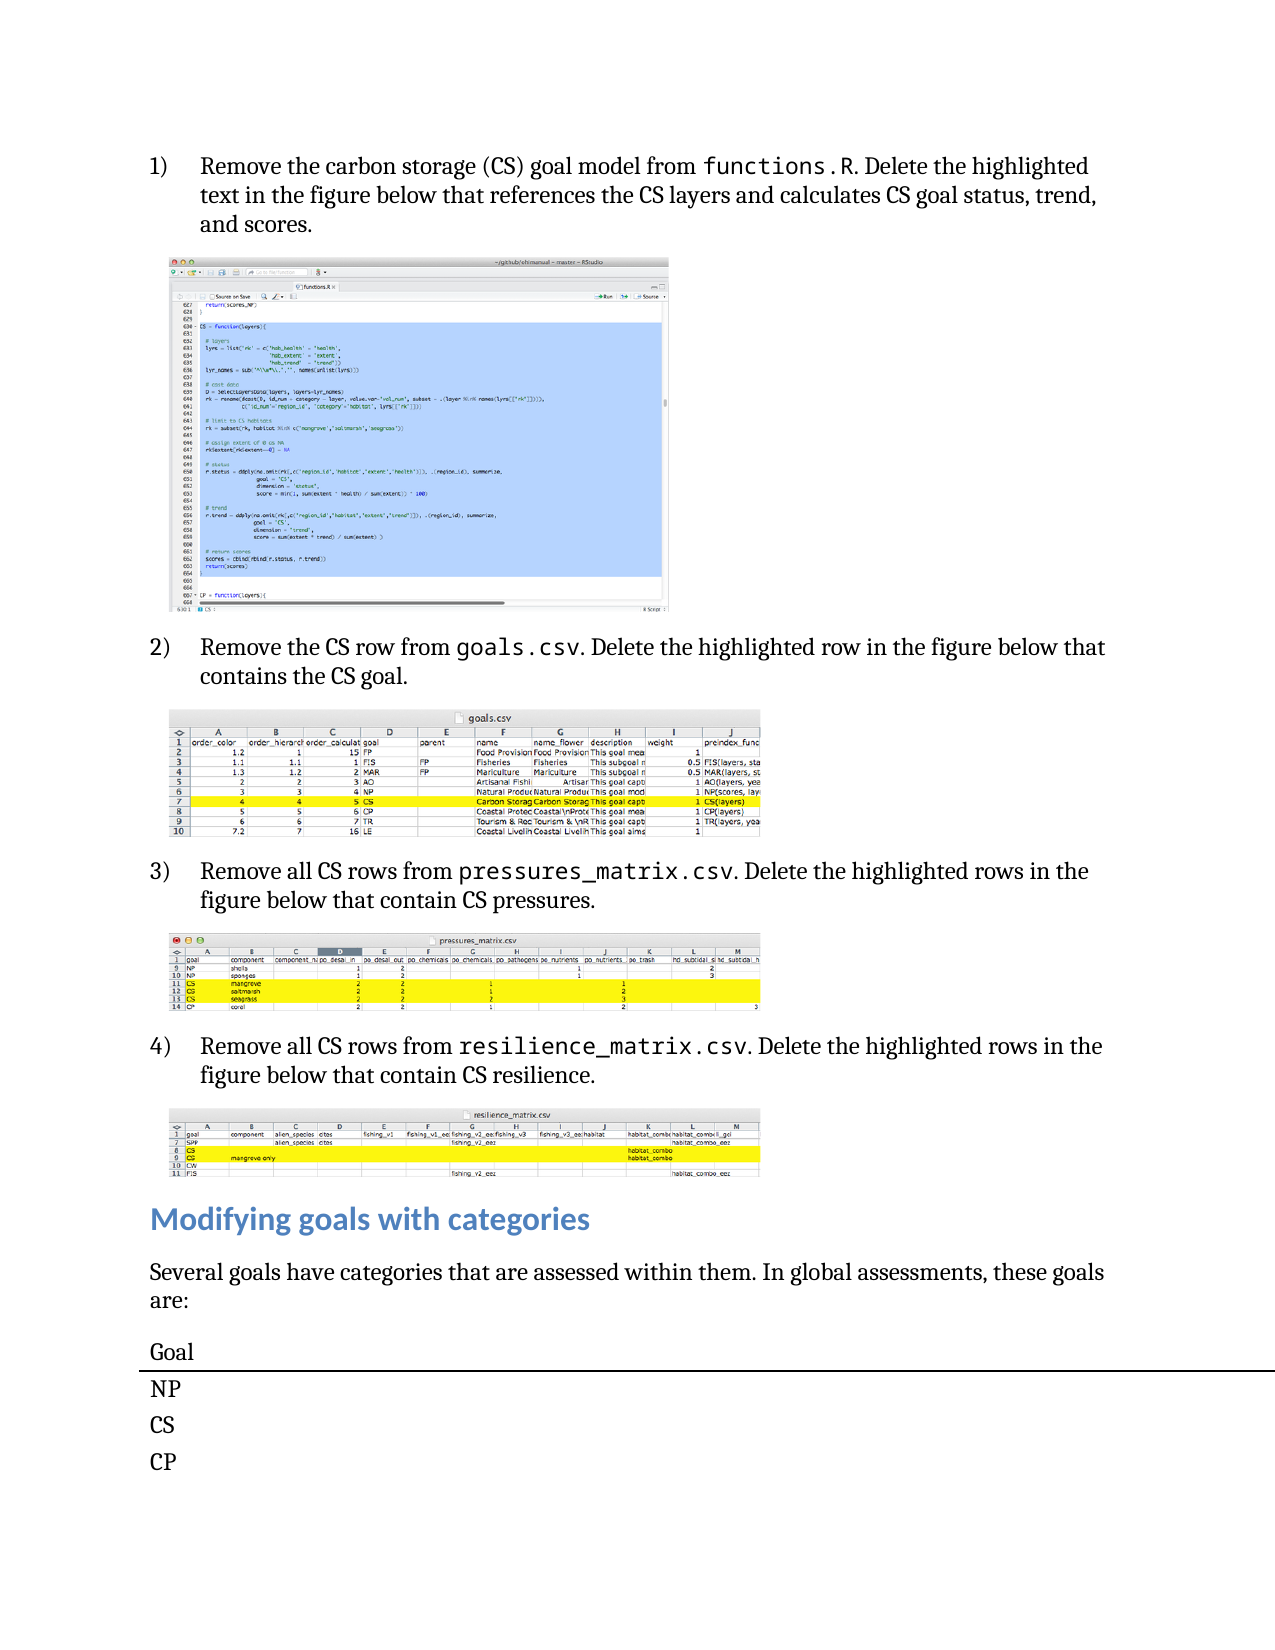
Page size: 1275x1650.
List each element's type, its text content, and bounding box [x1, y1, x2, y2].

picture [168, 709, 761, 837]
table_cell NP [139, 1372, 1275, 1408]
list Remove all CS rows from pressures_matrix.csv. Delete the highlighted rows in the figure below that contain CS pressures. [150, 855, 1125, 915]
picture [168, 933, 761, 1011]
table_cell CS [139, 1408, 1275, 1444]
text Several goals have categories that are assessed within them. In global assessments, these goals are: [150, 1257, 1125, 1315]
list Remove the CS row from goals.csv. Delete the highlighted row in the figure below that contains the CS goal. [150, 630, 1125, 690]
table_cell CP [139, 1444, 1275, 1480]
subtitle Modifying goals with categories [150, 1198, 1125, 1239]
table_header Goal [139, 1334, 1275, 1370]
list Remove all CS rows from resilience_matrix.csv. Delete the highlighted rows in the figure below that contain CS resilience. [150, 1029, 1125, 1089]
list Remove the carbon storage (CS) goal model from functions.R. Delete the highlighted text in the figure below that references the CS layers and calculates CS goal status, trend, and scores. [150, 150, 1125, 239]
picture [168, 1108, 761, 1177]
picture [168, 257, 669, 612]
